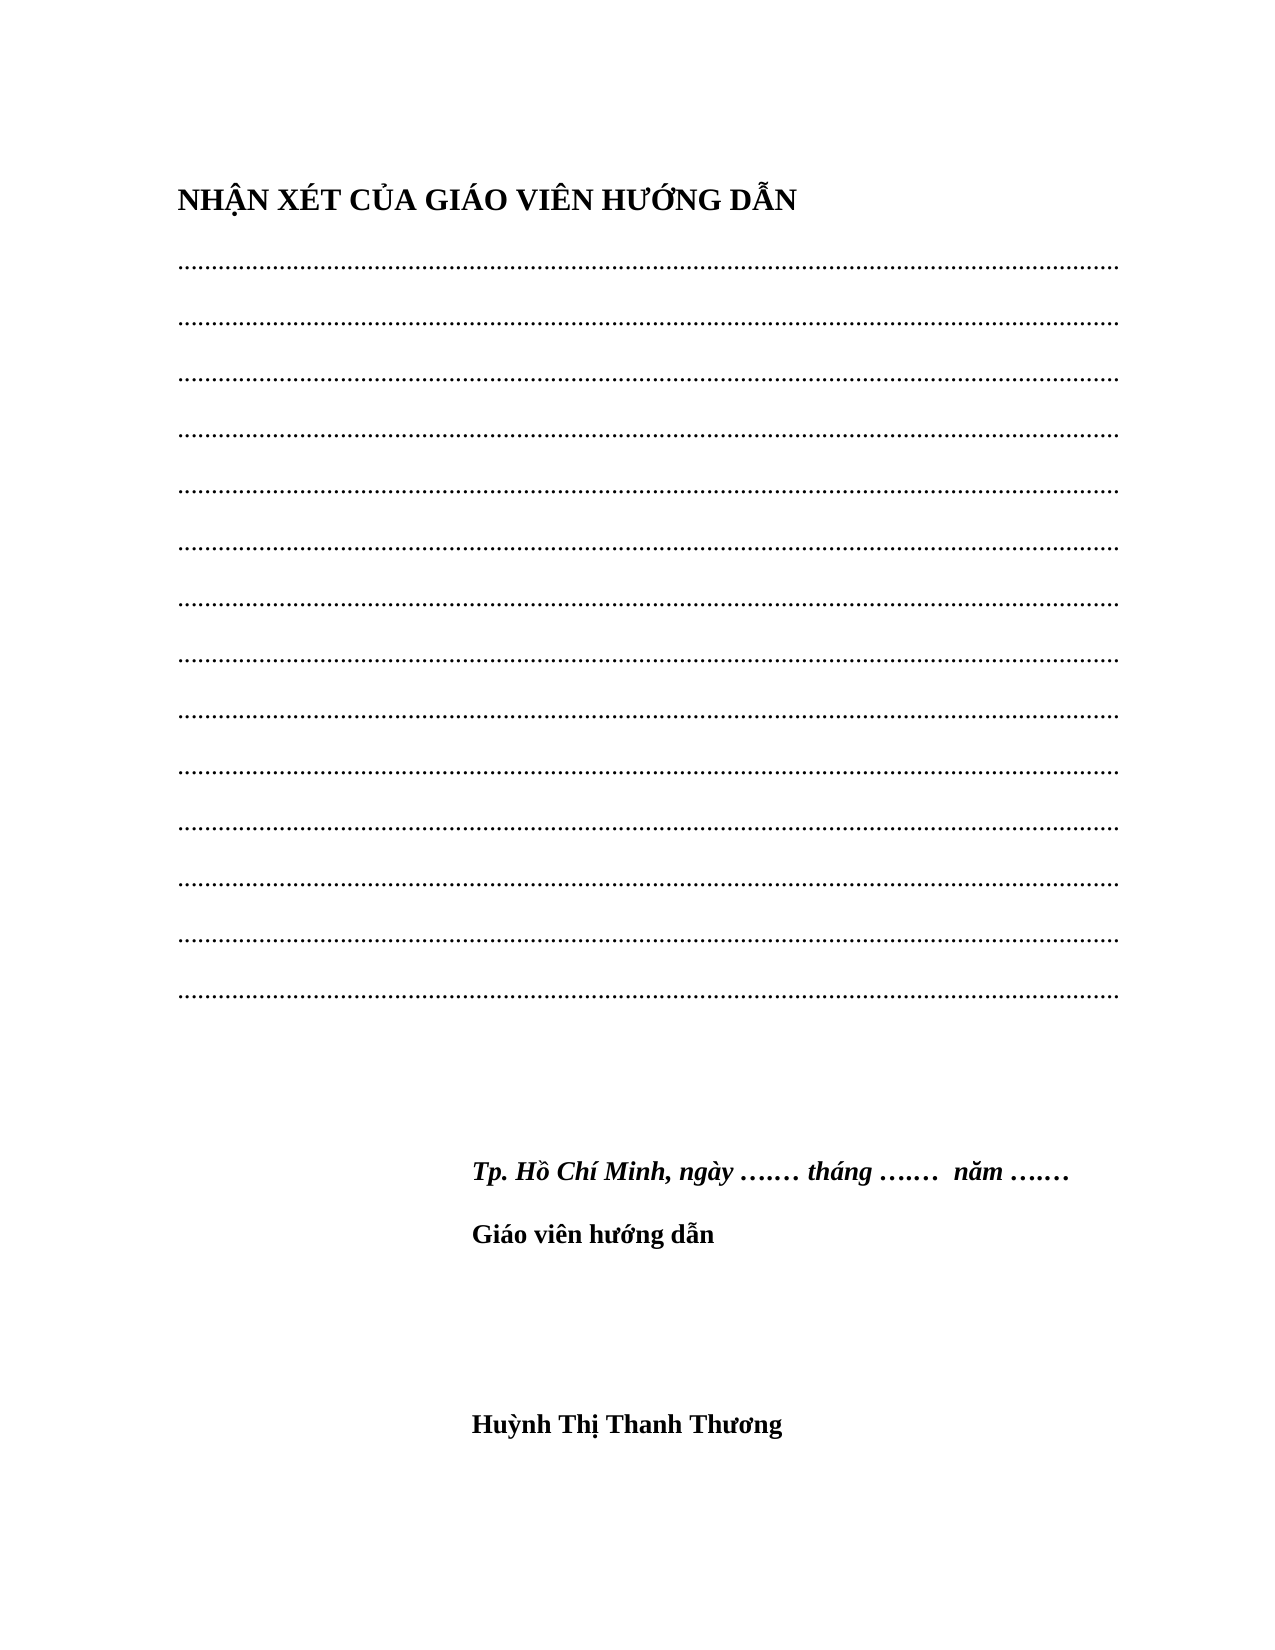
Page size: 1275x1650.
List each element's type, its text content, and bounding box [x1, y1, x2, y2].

table_header Tp. Hồ Chí Minh, ngày ….… tháng ….… năm ….… Giáo viên hướng dẫn Huỳnh Thị Thanh Thương [460, 1091, 1145, 1469]
text NHẬN XÉT CỦA GIÁO VIÊN HƯỚNG DẪN [177, 181, 1157, 217]
